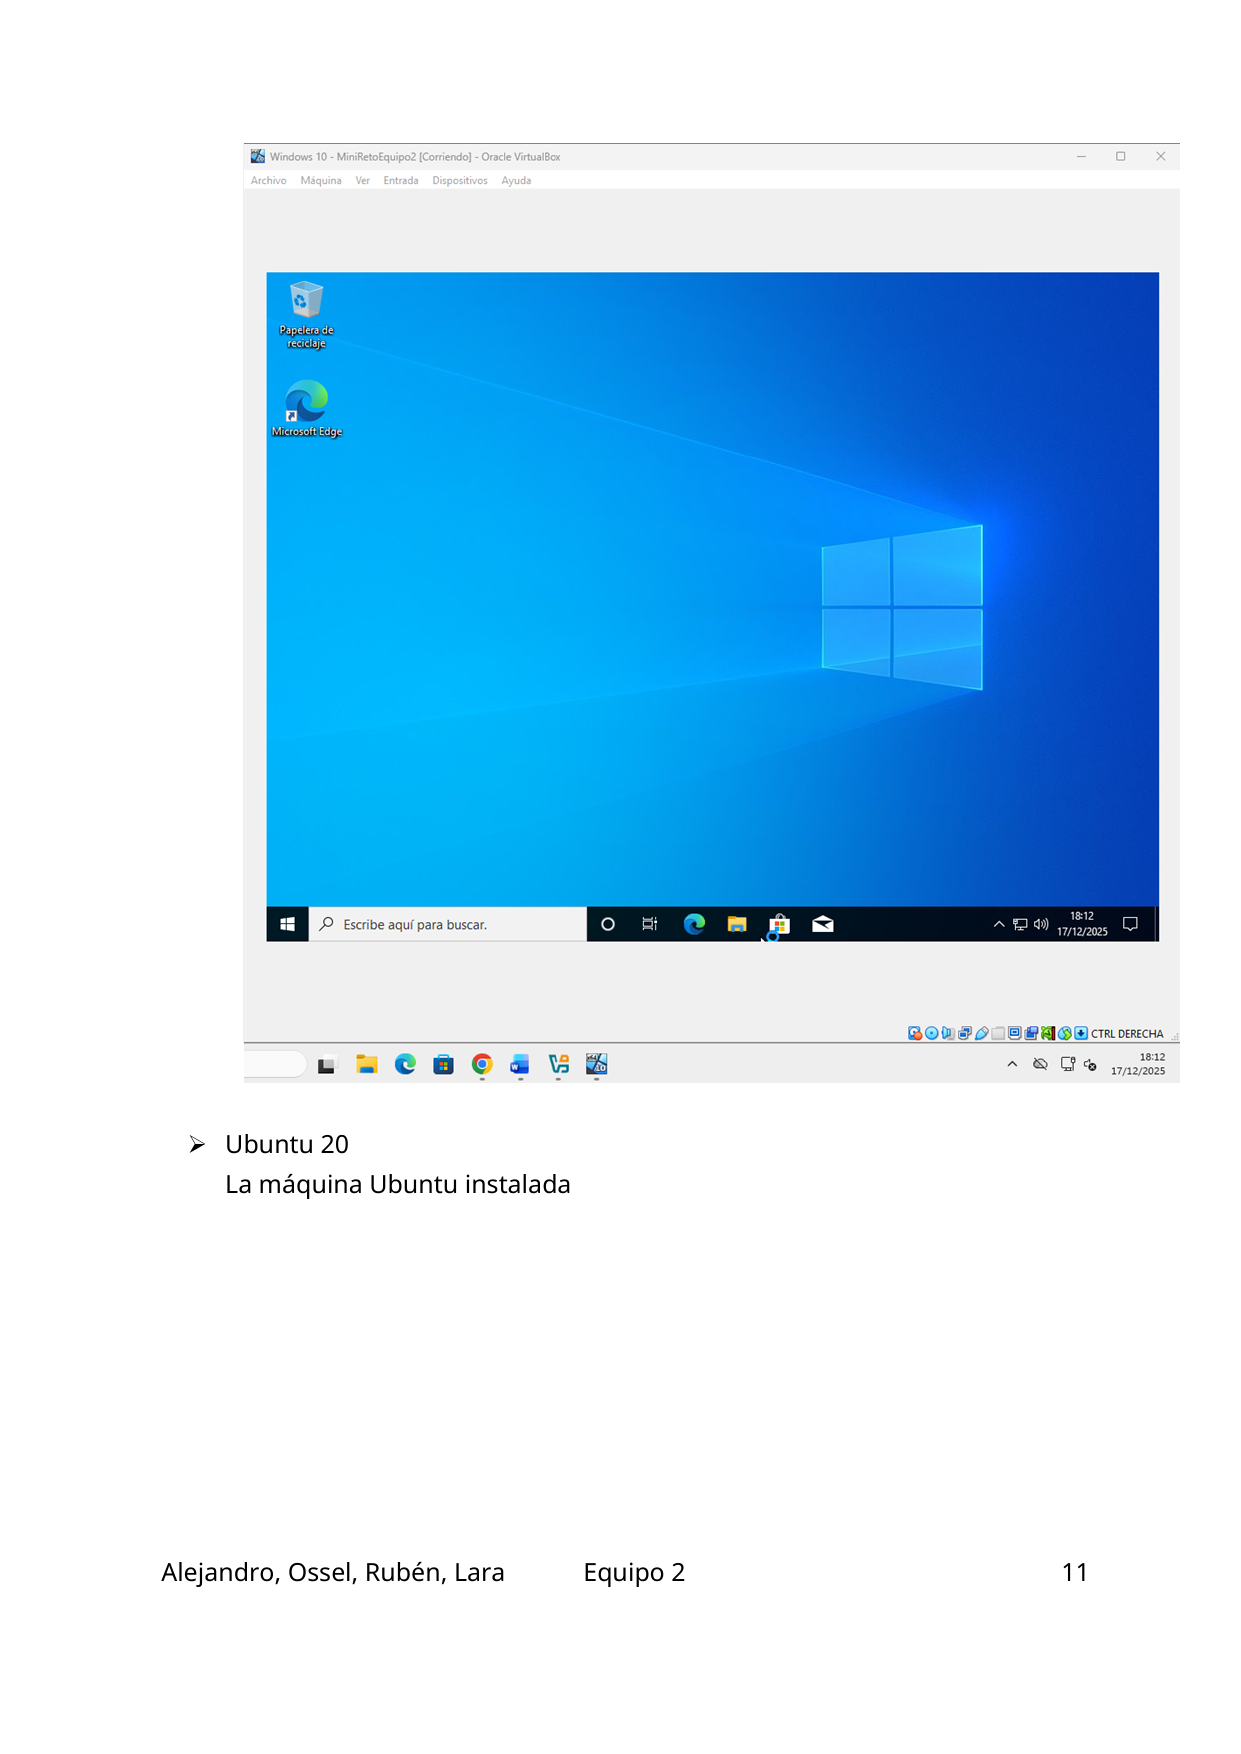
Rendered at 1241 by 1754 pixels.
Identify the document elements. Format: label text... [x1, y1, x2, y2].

list Ubuntu 20 [187, 1127, 1090, 1161]
list La máquina Ubuntu instalada [225, 1167, 1090, 1201]
